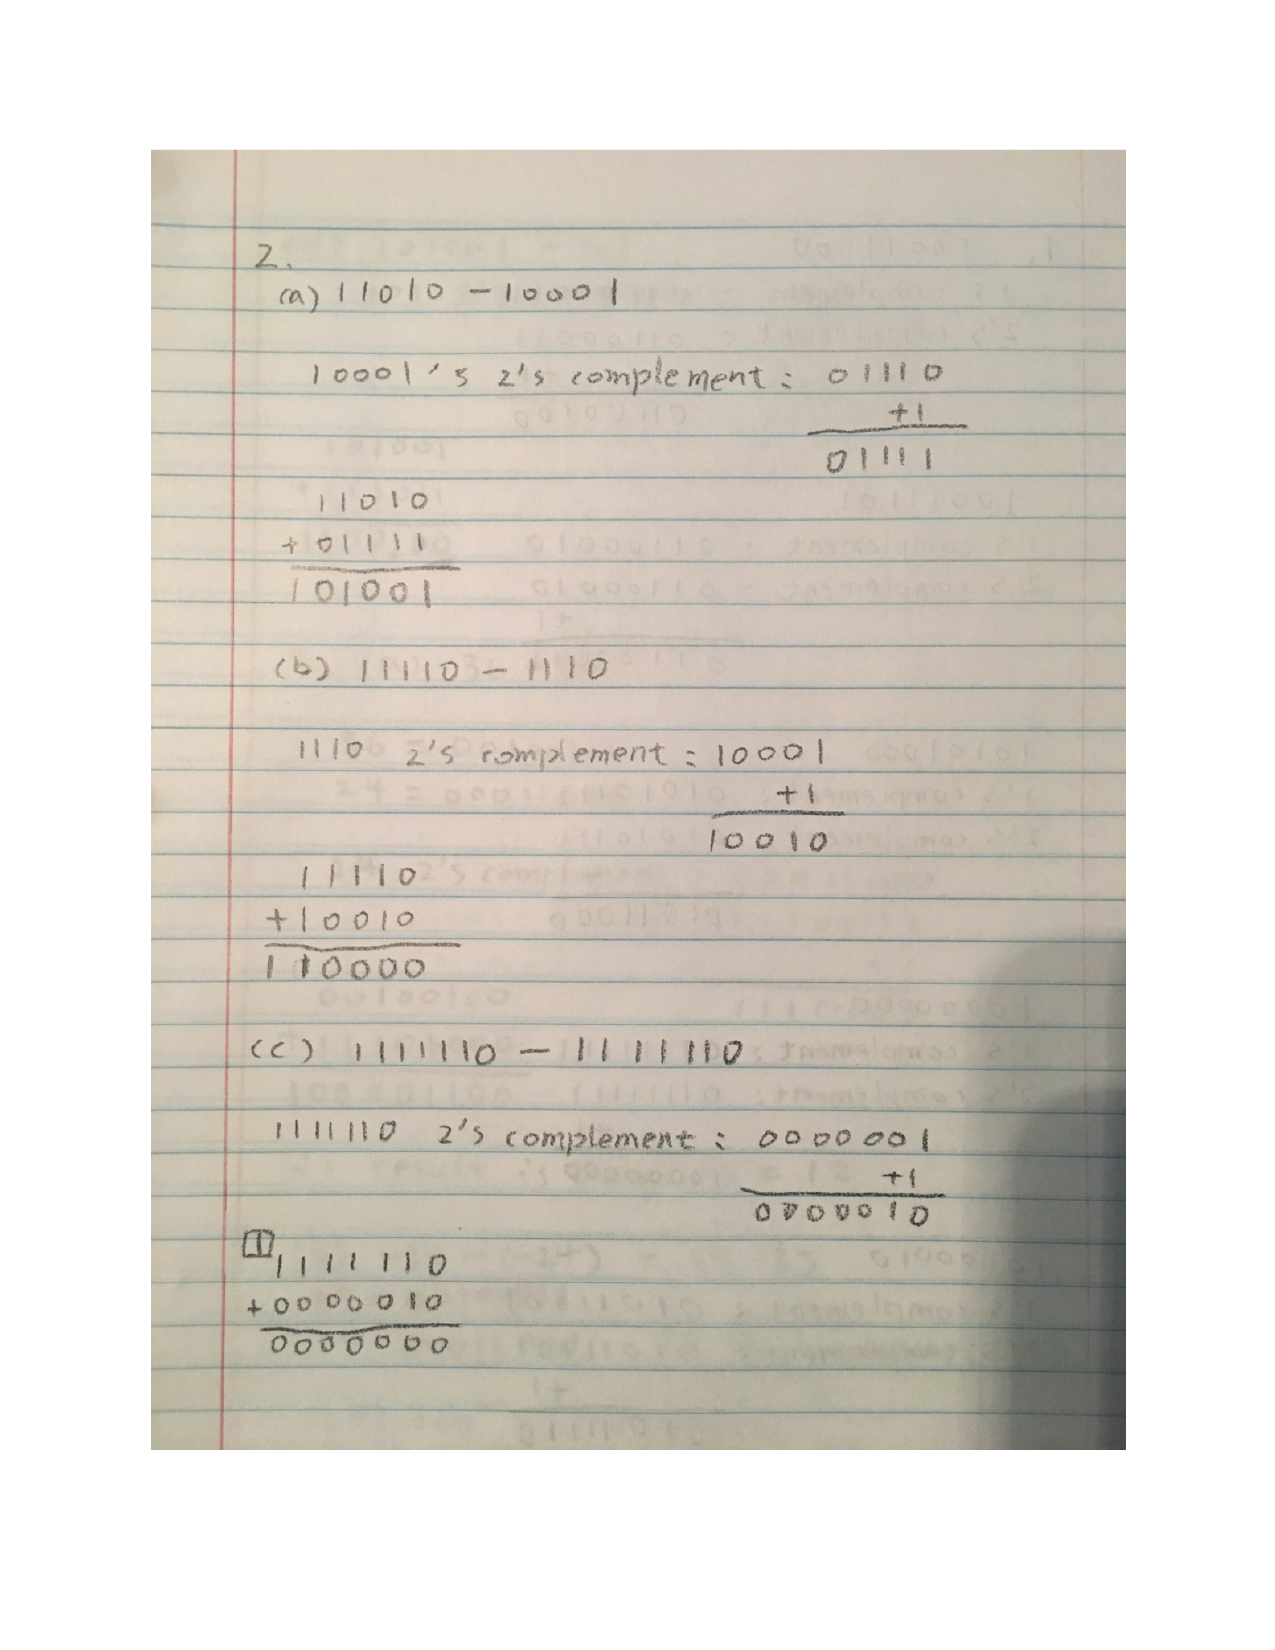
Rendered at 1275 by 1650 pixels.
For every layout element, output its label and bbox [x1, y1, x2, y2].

picture [152, 151, 1126, 1448]
